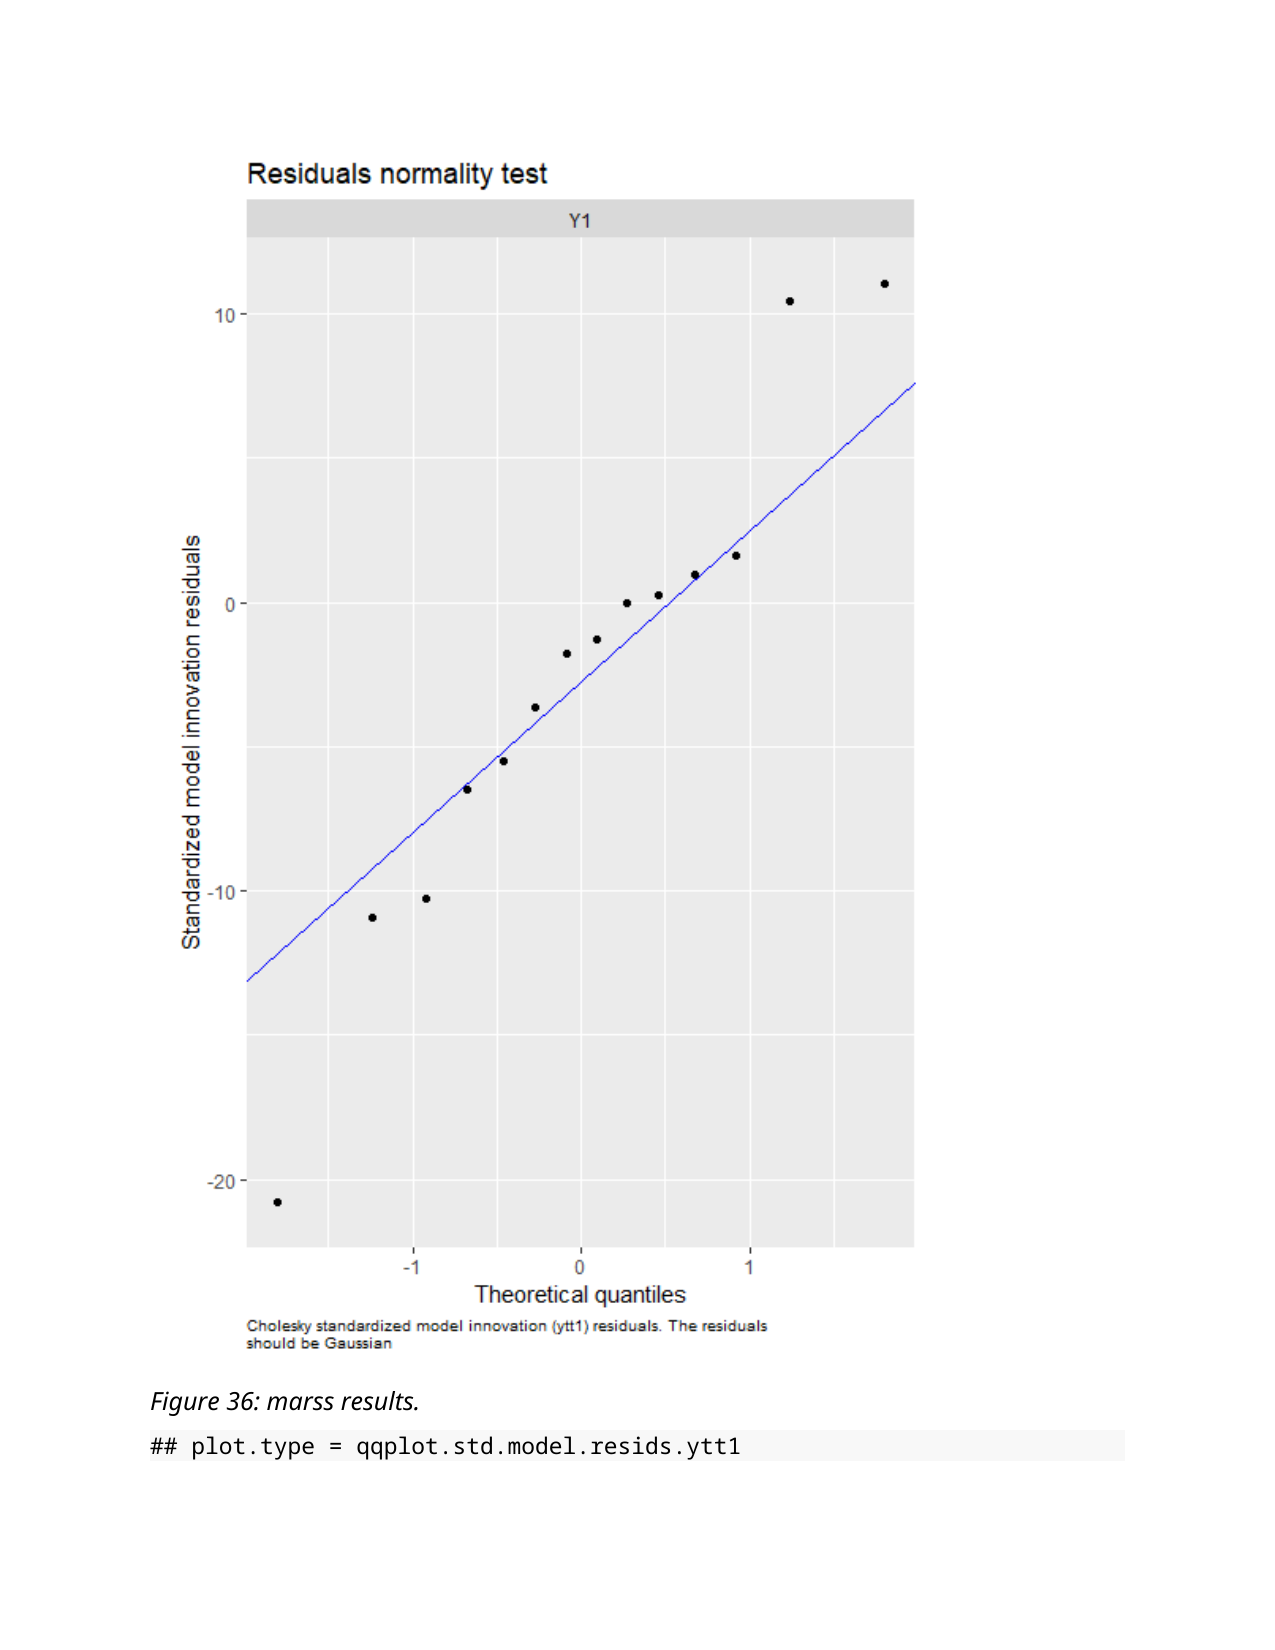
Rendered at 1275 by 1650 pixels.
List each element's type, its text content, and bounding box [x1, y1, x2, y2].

text ## plot.type = qqplot.std.model.resids.ytt1 [150, 1430, 1125, 1461]
text Figure 36: marss results. [150, 1383, 1125, 1417]
picture [168, 150, 927, 1363]
